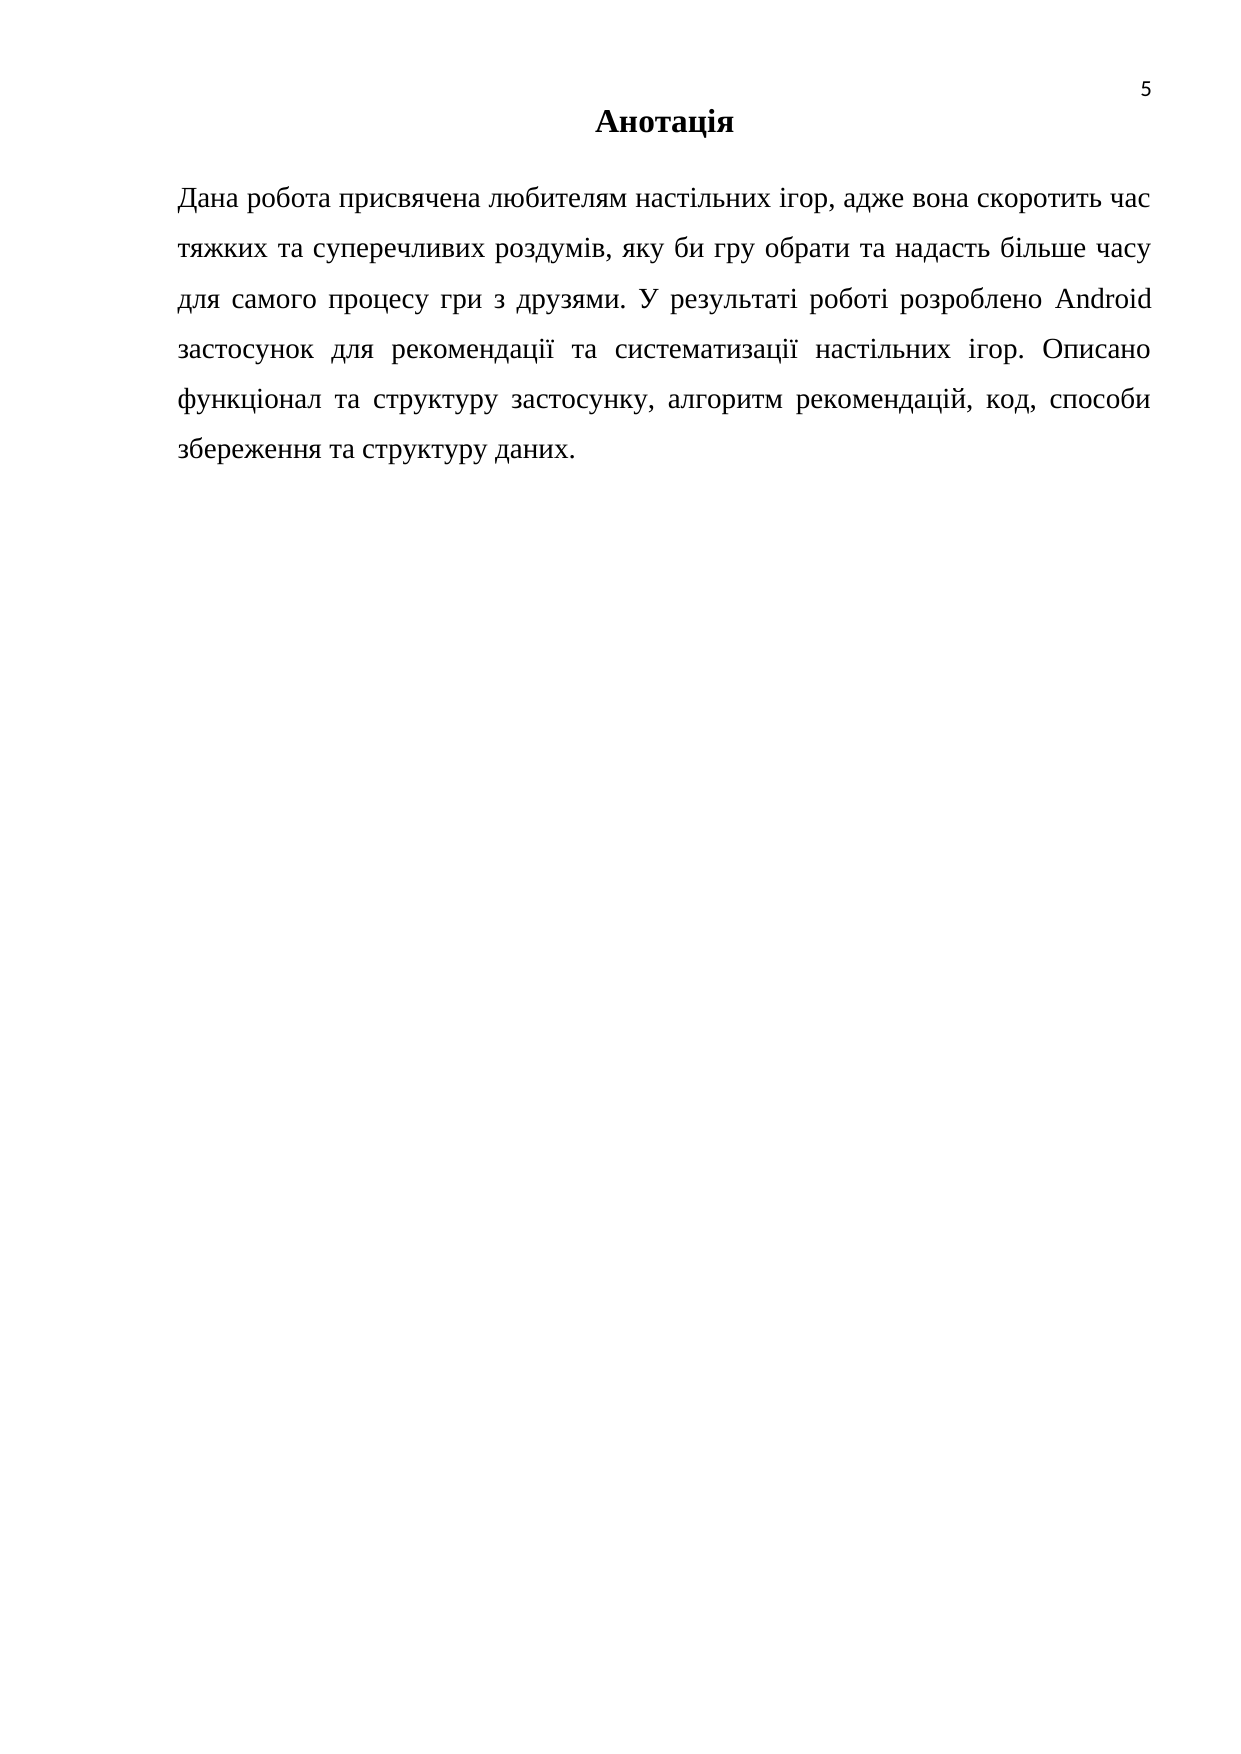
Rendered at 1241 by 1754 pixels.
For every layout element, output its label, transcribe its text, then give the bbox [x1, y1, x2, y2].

text Анотація [177, 102, 1152, 140]
text Дана робота присвячена любителям настільних ігор, адже вона скоротить час тяжких та суперечливих роздумів, яку би гру обрати та надасть більше часу для самого процесу гри з друзями. У результаті роботі розроблено Android застосунок для рекомендації та систематизації настільних ігор. Описано функціонал та структуру застосунку, алгоритм рекомендацій, код, способи збереження та структуру даних. [177, 180, 1152, 465]
